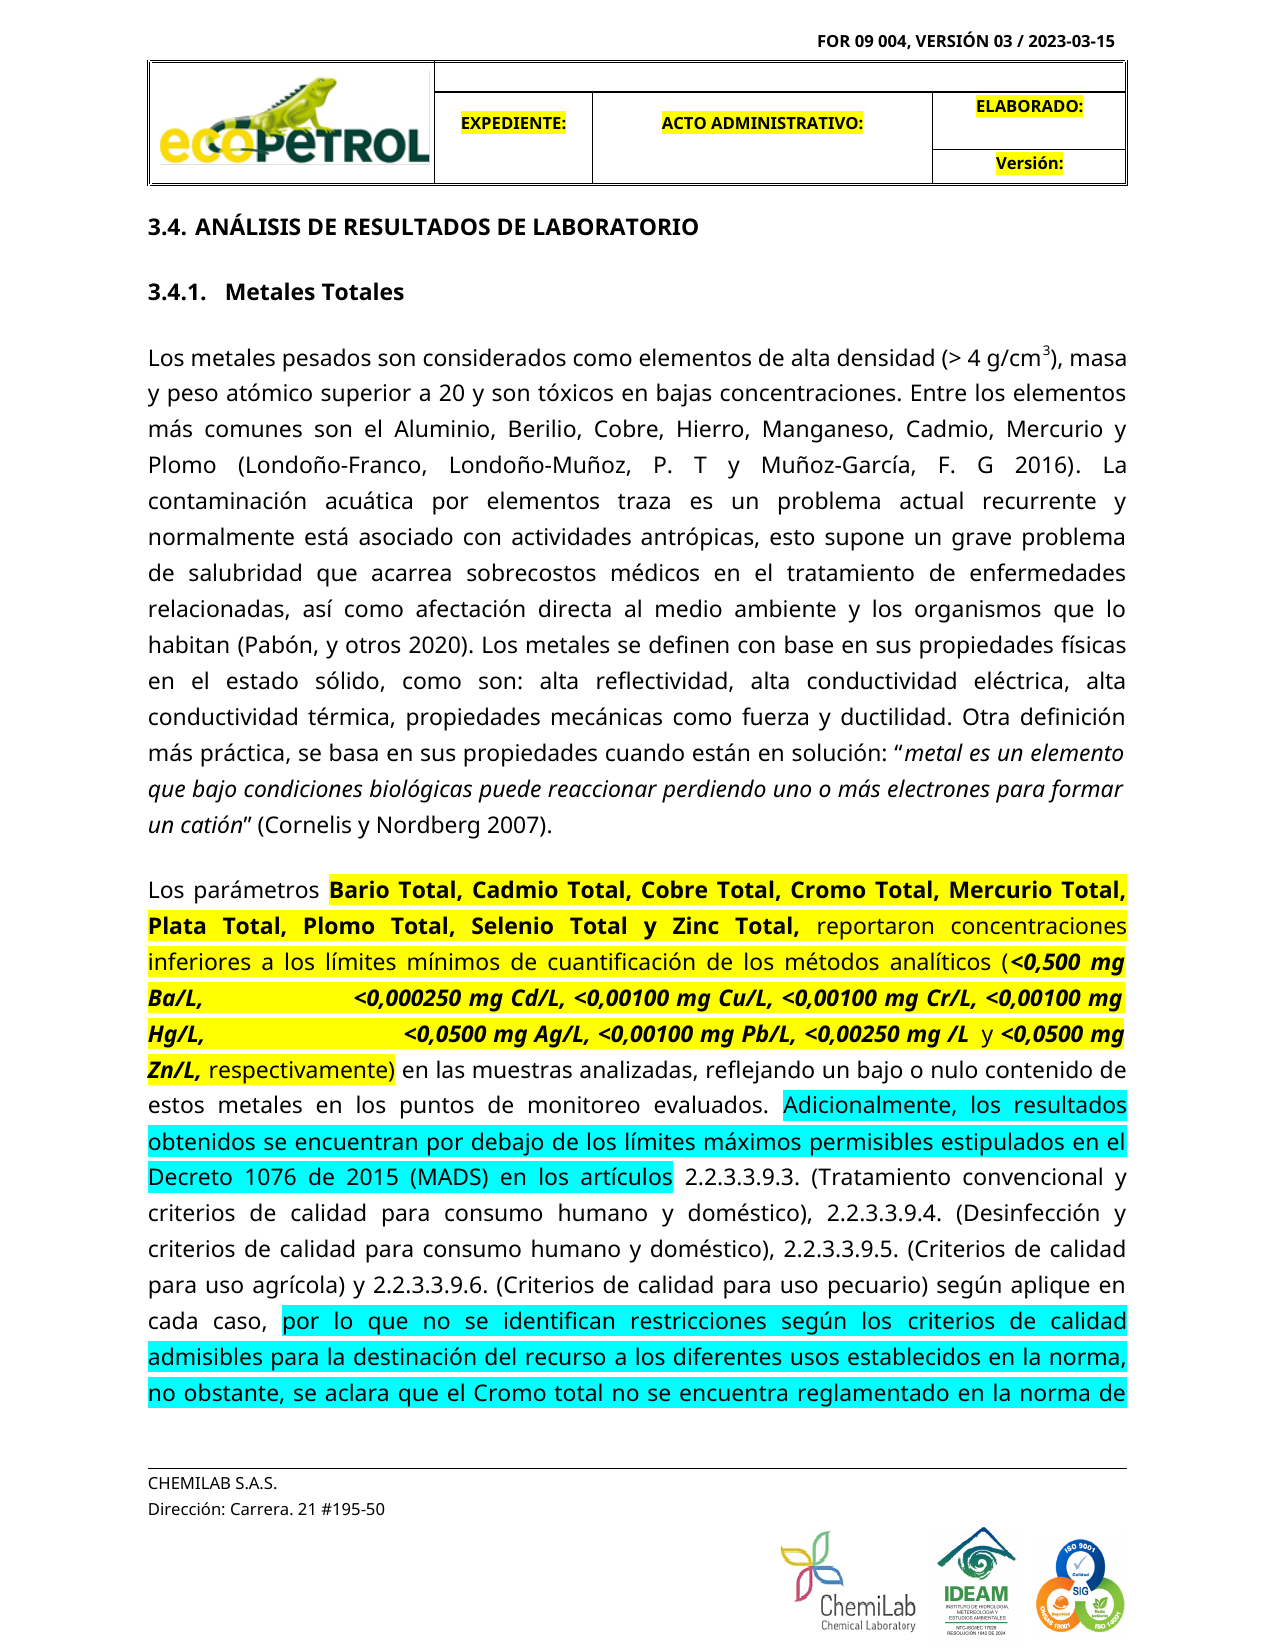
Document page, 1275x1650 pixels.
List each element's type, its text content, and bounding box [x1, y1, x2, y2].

subtitle ANÁLISIS DE RESULTADOS DE LABORATORIO [148, 211, 1127, 242]
picture [775, 1523, 1024, 1647]
subtitle Metales Totales [148, 276, 1127, 307]
picture [159, 71, 432, 167]
text Los metales pesados son considerados como elementos de alta densidad (> 4 g/cm3), masa y peso atómico superior a 20 y son tóxicos en bajas concentraciones. Entre los elementos más comunes son el Aluminio, Berilio, Cobre, Hierro, Manganeso, Cadmio, Mercurio y Plomo . La contaminación acuática por elementos traza es un problema actual recurrente y normalmente está asociado con actividades antrópicas, esto supone un grave problema de salubridad que acarrea sobrecostos médicos en el tratamiento de enfermedades relacionadas, así como afectación directa al medio ambiente y los organismos que lo habitan . Los metales se definen con base en sus propiedades físicas en el estado sólido, como son: alta reflectividad, alta conductividad eléctrica, alta conductividad térmica, propiedades mecánicas como fuerza y ductilidad. Otra definición más práctica, se basa en sus propiedades cuando están en solución: “metal es un elemento que bajo condiciones biológicas puede reaccionar perdiendo uno o más electrones para formar un catión” . [148, 341, 1127, 840]
picture [1032, 1534, 1128, 1636]
